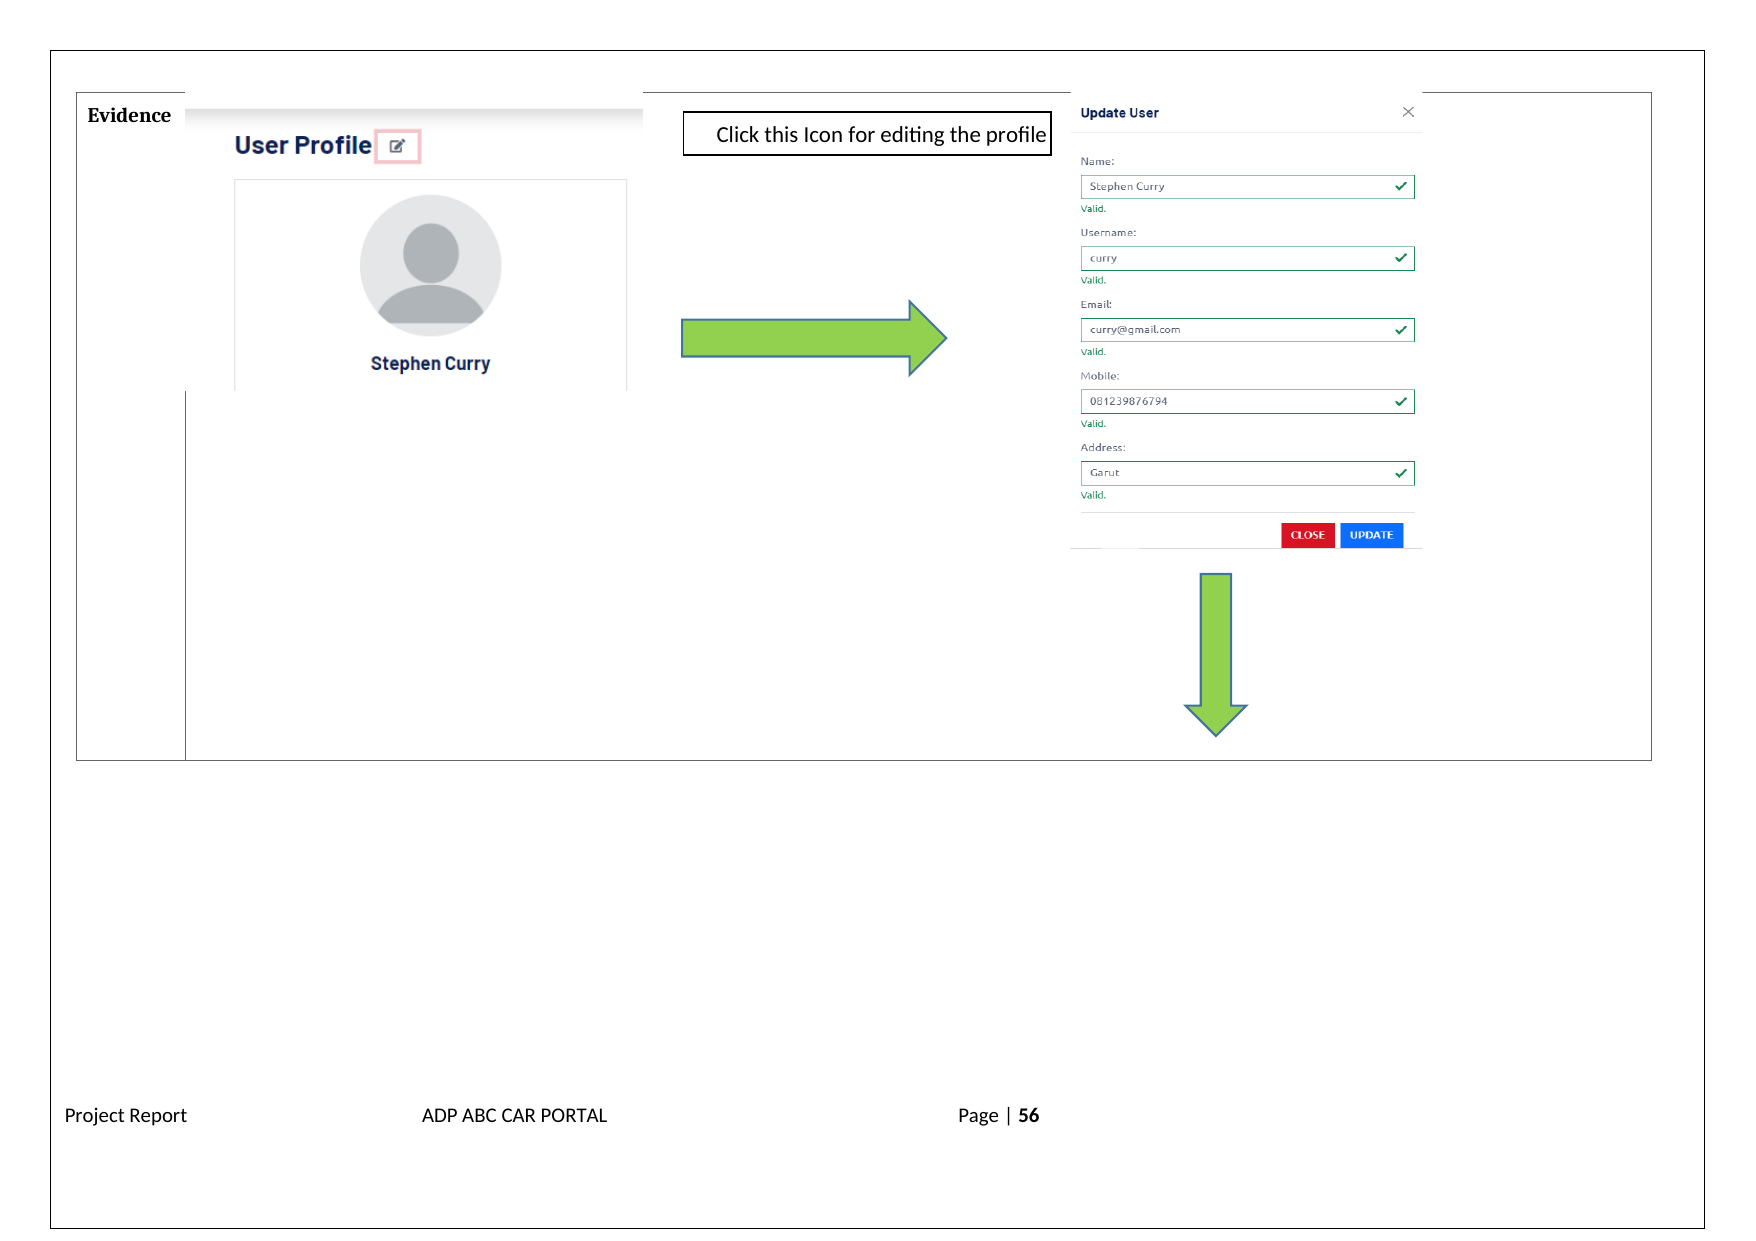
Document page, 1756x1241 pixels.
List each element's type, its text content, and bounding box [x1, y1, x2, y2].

table_cell [186, 93, 1651, 760]
table_cell Evidence [77, 93, 185, 760]
picture [1070, 92, 1423, 549]
picture [185, 92, 643, 391]
